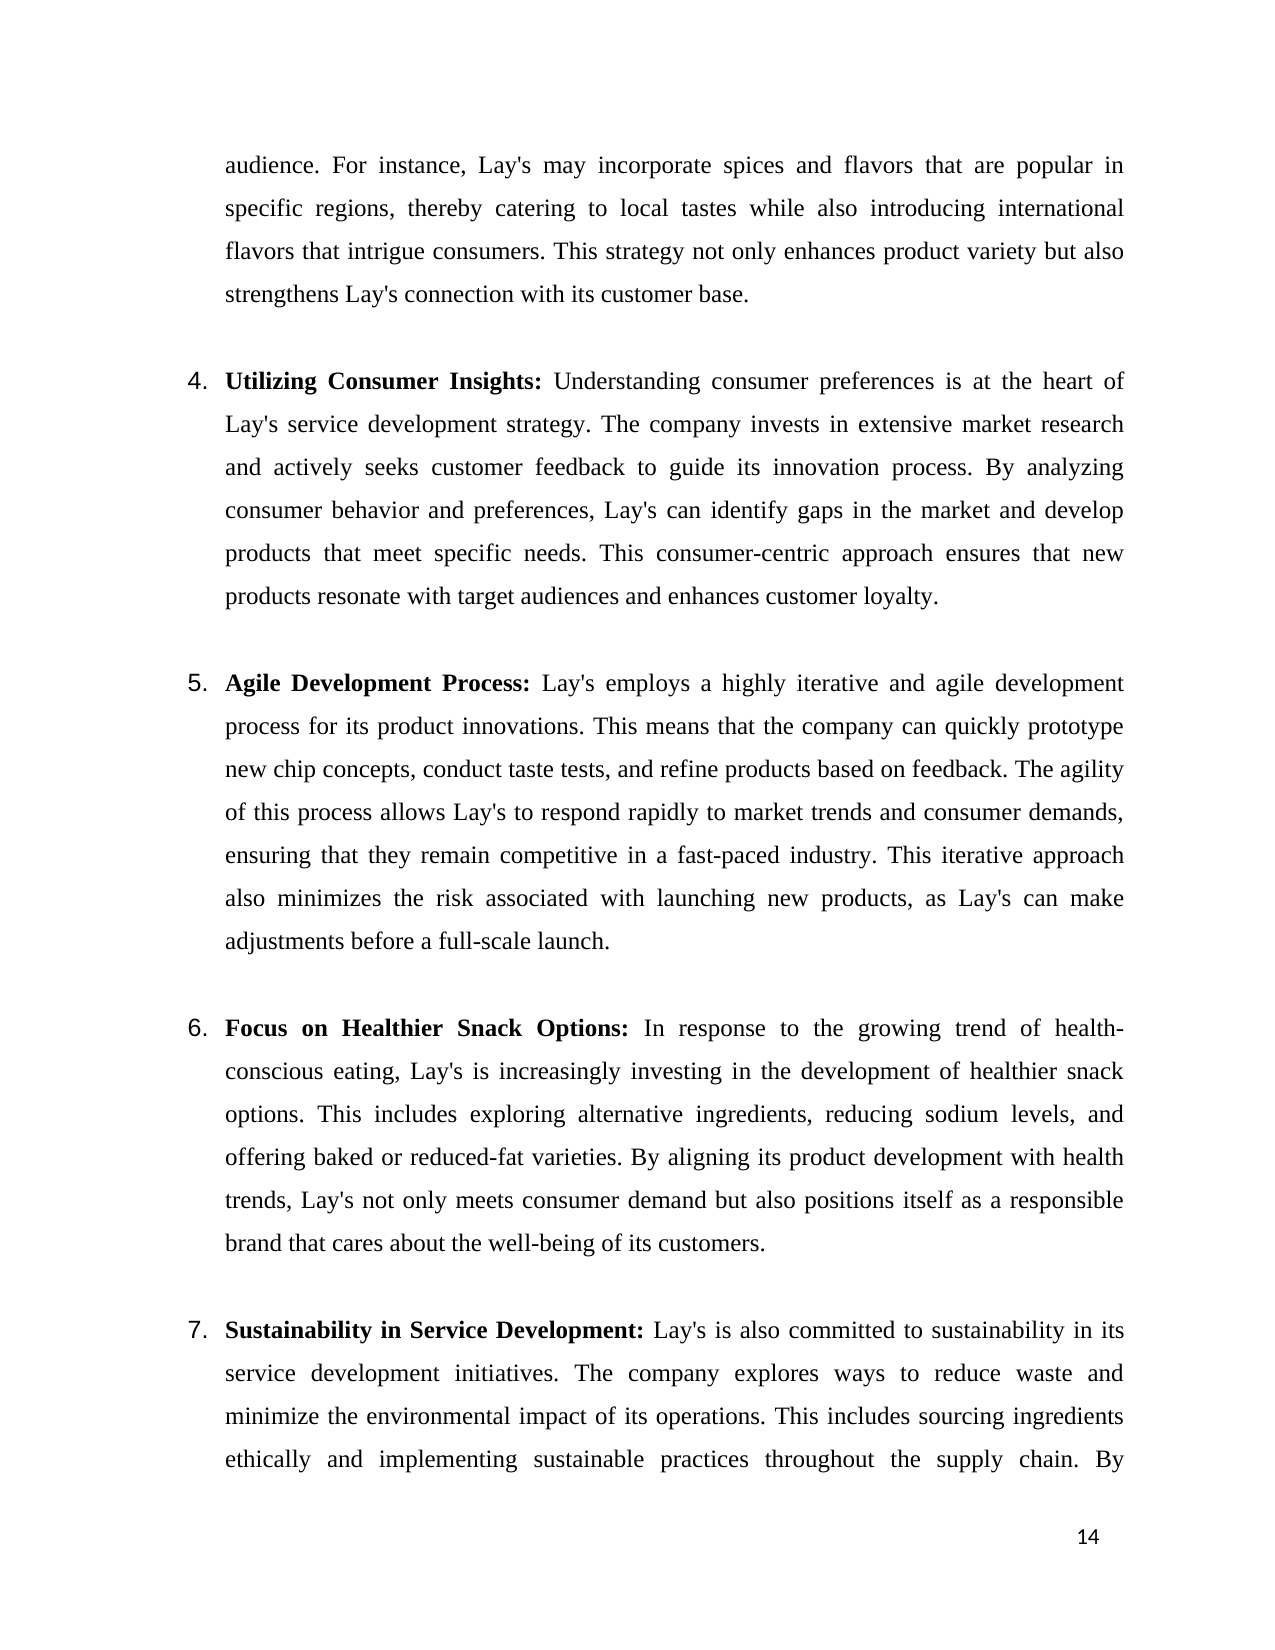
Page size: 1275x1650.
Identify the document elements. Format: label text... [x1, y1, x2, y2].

list Agile Development Process: Lay's employs a highly iterative and agile development process for its product innovations. This means that the company can quickly prototype new chip concepts, conduct taste tests, and refine products based on feedback. The agility of this process allows Lay's to respond rapidly to market trends and consumer demands, ensuring that they remain competitive in a fast-paced industry. This iterative approach also minimizes the risk associated with launching new products, as Lay's can make adjustments before a full-scale launch. [187, 668, 1125, 955]
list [187, 1315, 1125, 1473]
list Focus on Healthier Snack Options: In response to the growing trend of health-conscious eating, Lay's is increasingly investing in the development of healthier snack options. This includes exploring alternative ingredients, reducing sodium levels, and offering baked or reduced-fat varieties. By aligning its product development with health trends, Lay's not only meets consumer demand but also positions itself as a responsible brand that cares about the well-being of its customers. [187, 1013, 1125, 1257]
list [187, 150, 1125, 308]
list Utilizing Consumer Insights: Understanding consumer preferences is at the heart of Lay's service development strategy. The company invests in extensive market research and actively seeks customer feedback to guide its innovation process. By analyzing consumer behavior and preferences, Lay's can identify gaps in the market and develop products that meet specific needs. This consumer-centric approach ensures that new products resonate with target audiences and enhances customer loyalty. [187, 366, 1125, 610]
